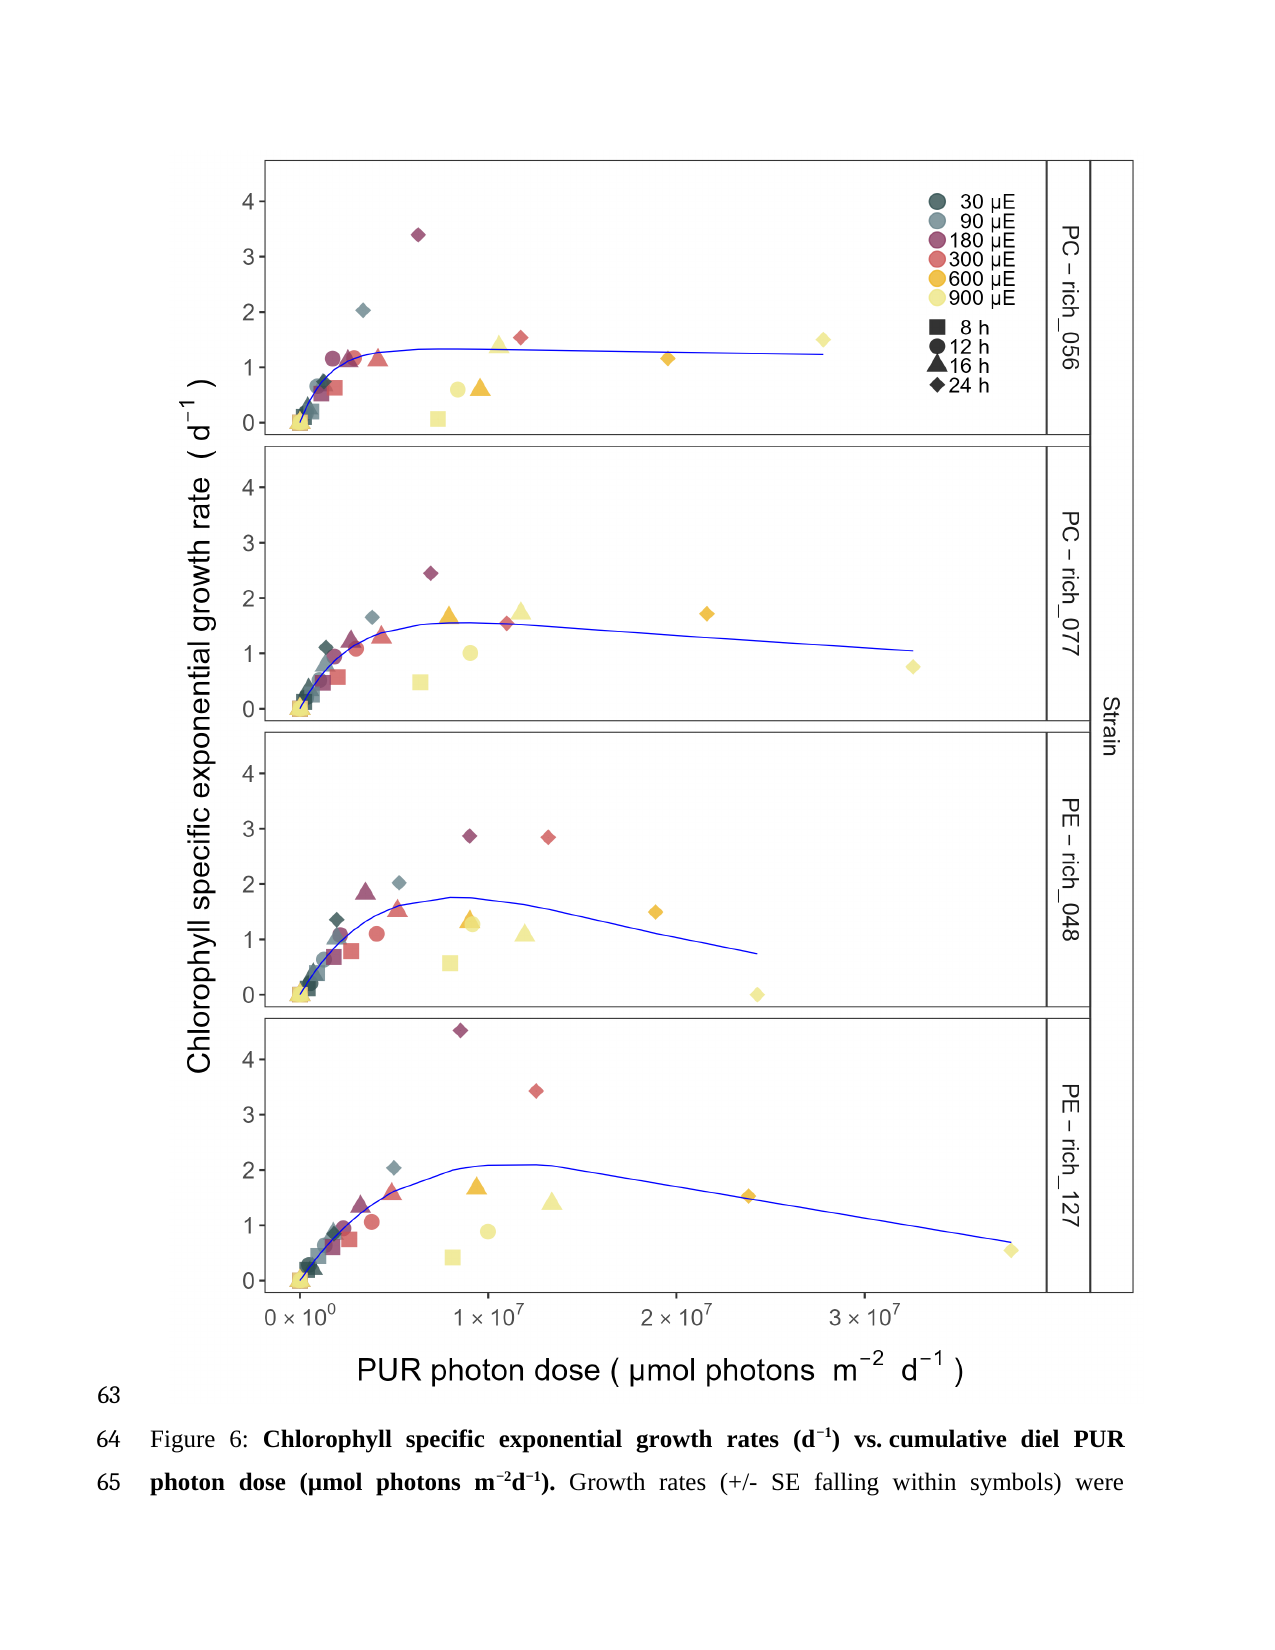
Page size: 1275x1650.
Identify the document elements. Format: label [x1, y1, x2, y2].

picture [168, 150, 1144, 1404]
text [150, 1424, 1125, 1496]
